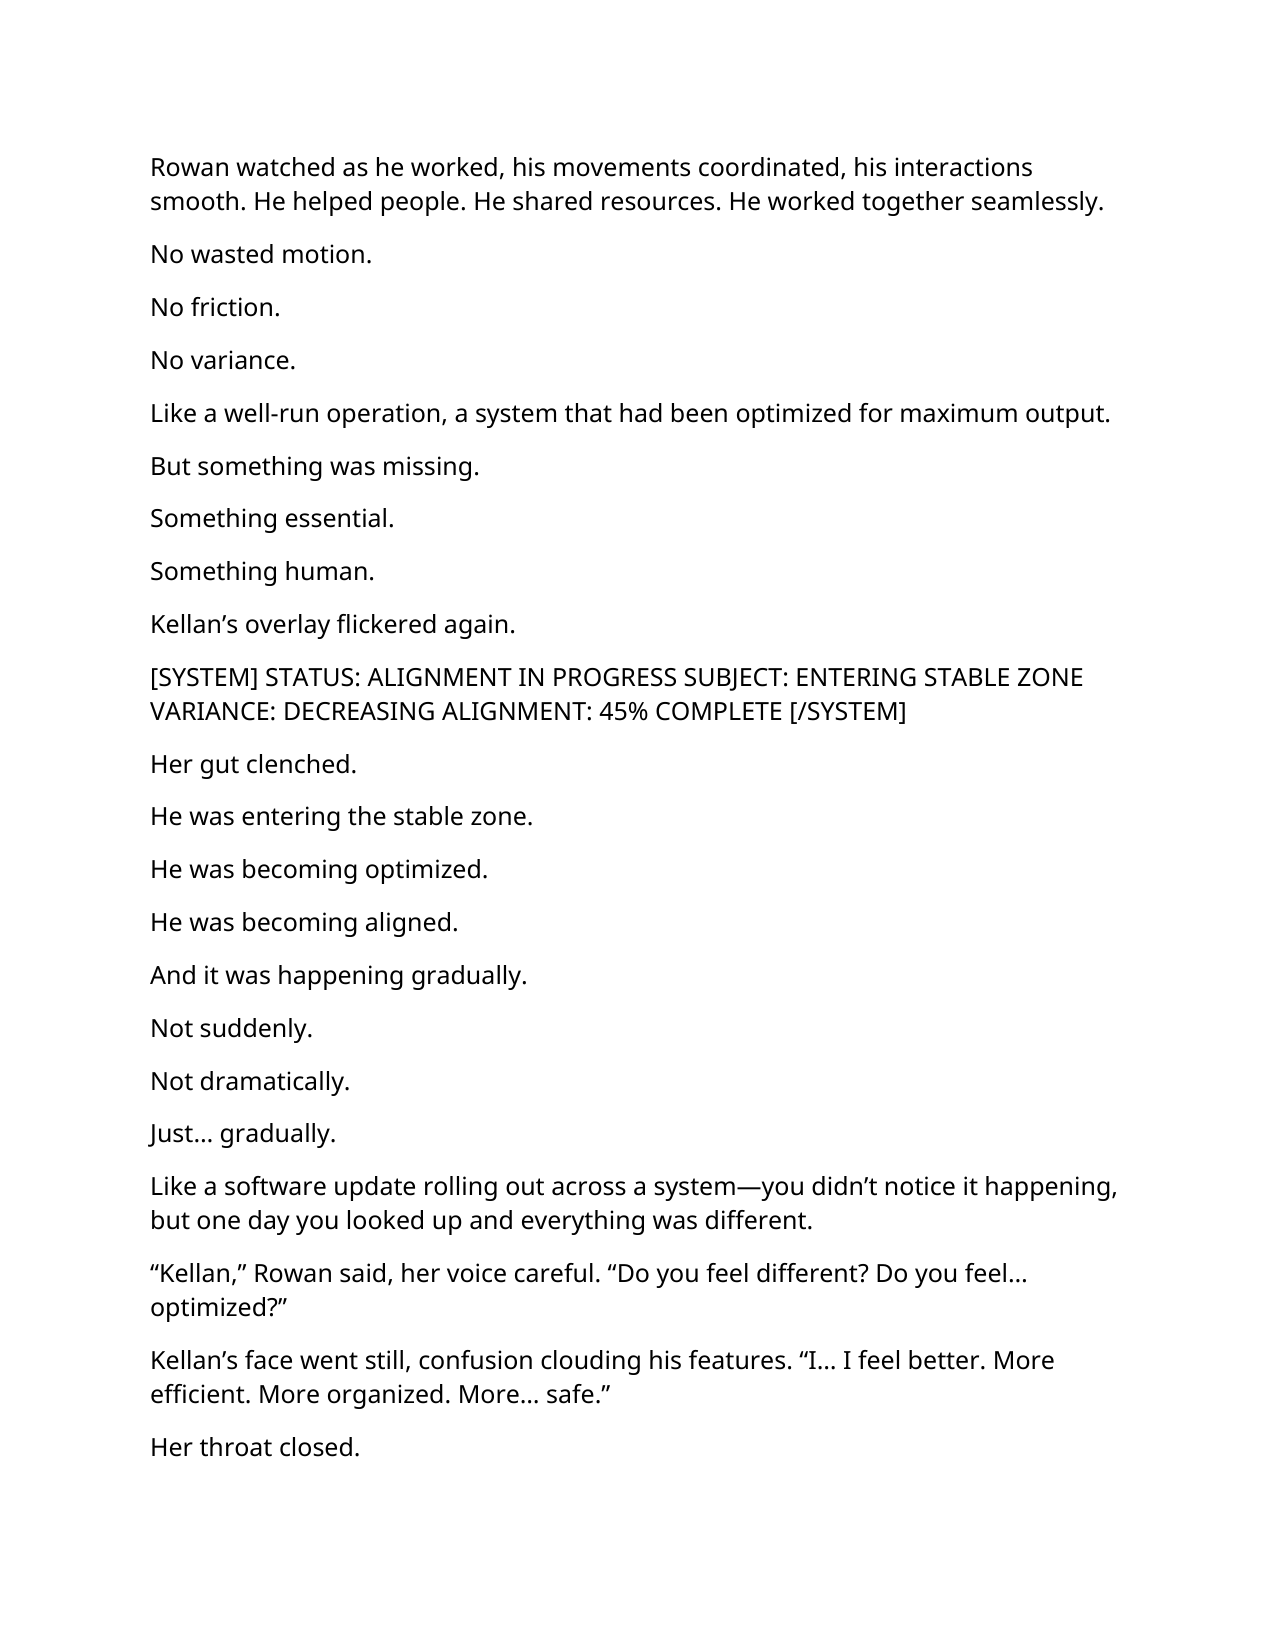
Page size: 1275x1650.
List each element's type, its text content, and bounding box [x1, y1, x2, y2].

text [SYSTEM] STATUS: ALIGNMENT IN PROGRESS SUBJECT: ENTERING STABLE ZONE VARIANCE: DECREASING ALIGNMENT: 45% COMPLETE [/SYSTEM] [150, 659, 1125, 727]
text Kellan’s face went still, confusion clouding his features. “I… I feel better. More efficient. More organized. More… safe.” [150, 1342, 1125, 1411]
text Her gut clenched. [150, 746, 1125, 780]
text Rowan watched as he worked, his movements coordinated, his interactions smooth. He helped people. He shared resources. He worked together seamlessly. [150, 150, 1125, 218]
text Something human. [150, 554, 1125, 588]
text And it was happening gradually. [150, 957, 1125, 992]
text Something essential. [150, 501, 1125, 535]
text No variance. [150, 342, 1125, 377]
text But something was missing. [150, 448, 1125, 482]
text “Kellan,” Rowan said, her voice careful. “Do you feel different? Do you feel… optimized?” [150, 1256, 1125, 1324]
text No wasted motion. [150, 237, 1125, 271]
text Her throat closed. [150, 1429, 1125, 1463]
text No friction. [150, 290, 1125, 324]
text Like a software update rolling out across a system—you didn’t notice it happening, but one day you looked up and everything was different. [150, 1169, 1125, 1237]
text Kellan’s overlay flickered again. [150, 607, 1125, 641]
text Not suddenly. [150, 1010, 1125, 1044]
text Not dramatically. [150, 1063, 1125, 1097]
text Like a well-run operation, a system that had been optimized for maximum output. [150, 395, 1125, 429]
text He was entering the stable zone. [150, 799, 1125, 833]
text He was becoming optimized. [150, 852, 1125, 886]
text He was becoming aligned. [150, 905, 1125, 939]
text Just… gradually. [150, 1116, 1125, 1150]
